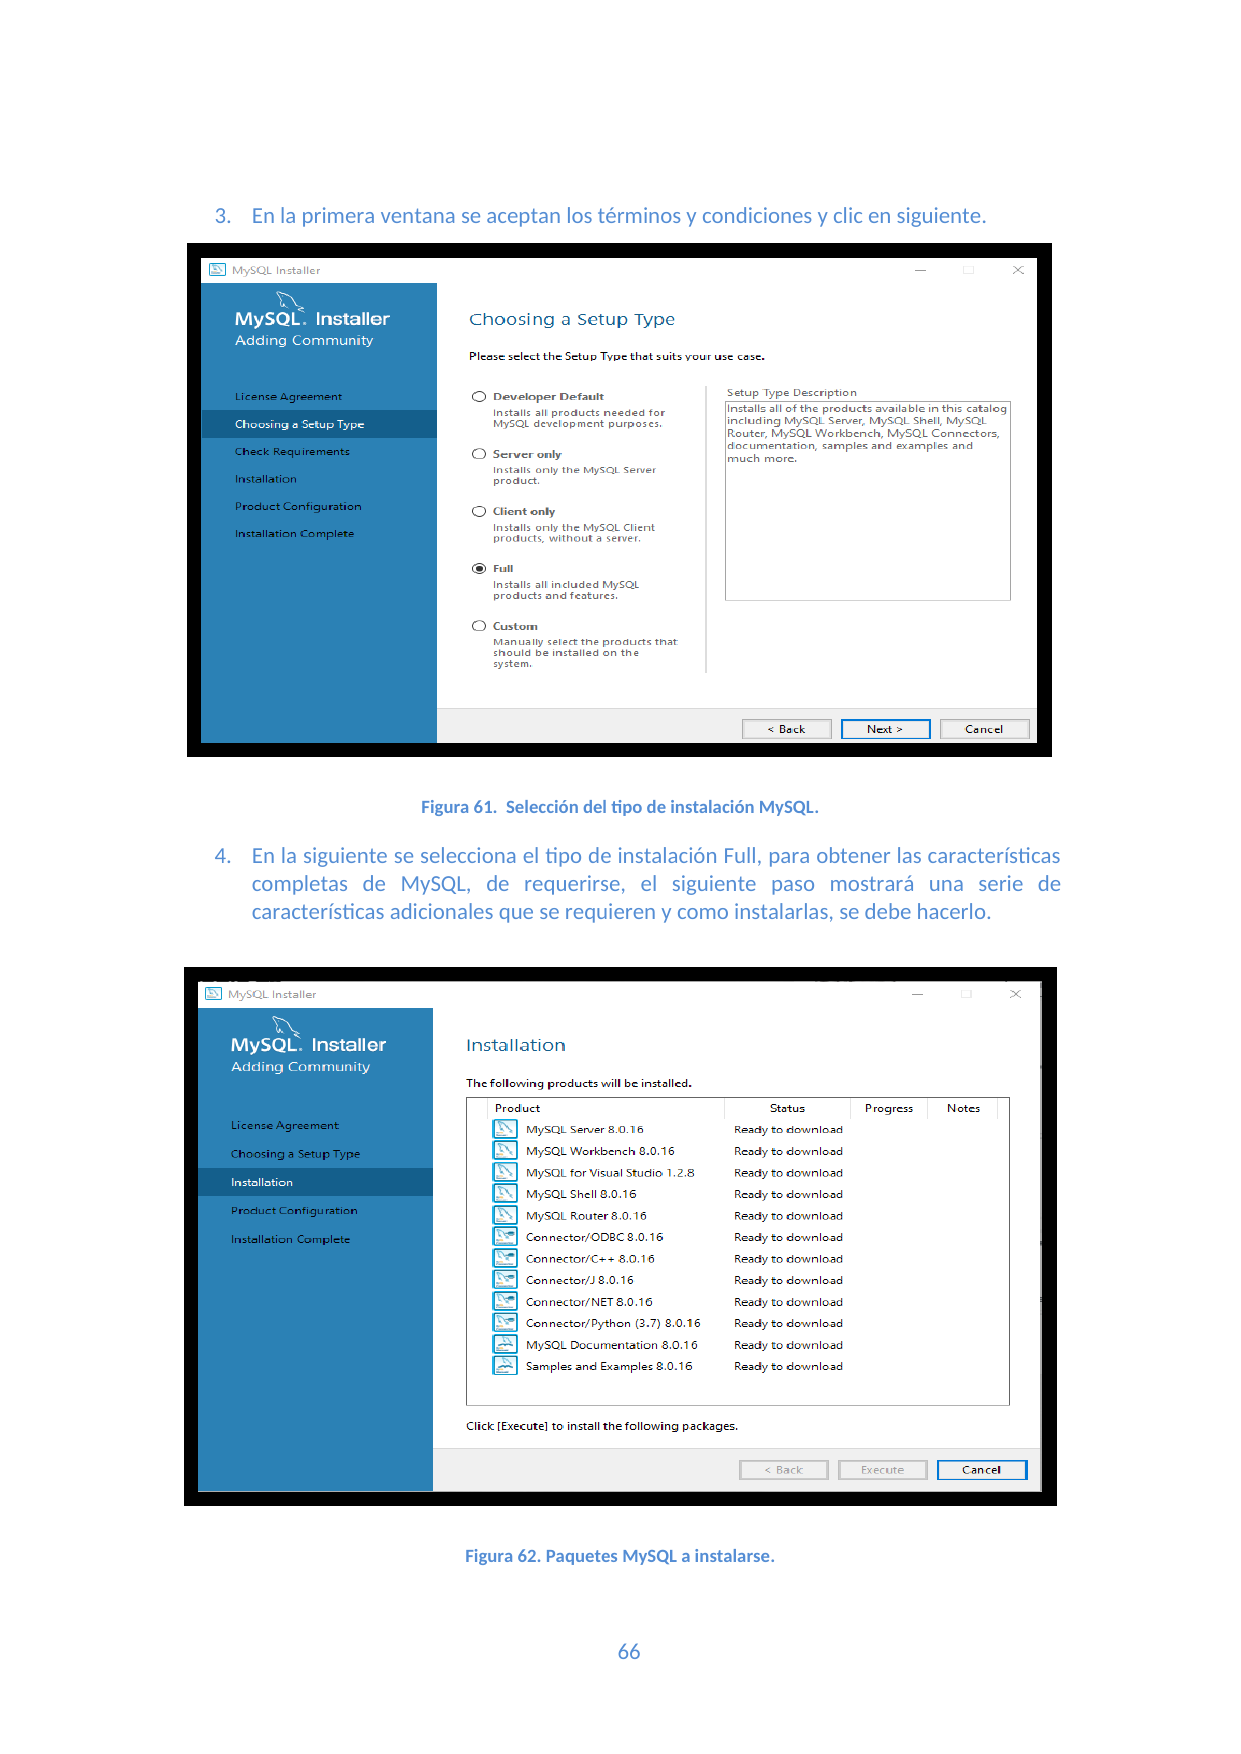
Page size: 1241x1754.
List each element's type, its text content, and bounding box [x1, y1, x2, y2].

picture [198, 981, 1042, 1492]
list En la siguiente se selecciona el tipo de instalación Full, para obtener las características completas de MySQL, de requerirse, el siguiente paso mostrará una serie de características adicionales que se requieren y como instalarlas, se debe hacerlo. [214, 841, 1063, 925]
list En la primera ventana se aceptan los términos y condiciones y clic en siguiente. [214, 202, 1063, 230]
picture [201, 258, 1037, 743]
text Figura 61. Selección del tipo de instalación MySQL. [177, 795, 1063, 818]
text Figura 62. Paquetes MySQL a instalarse. [177, 1544, 1063, 1567]
